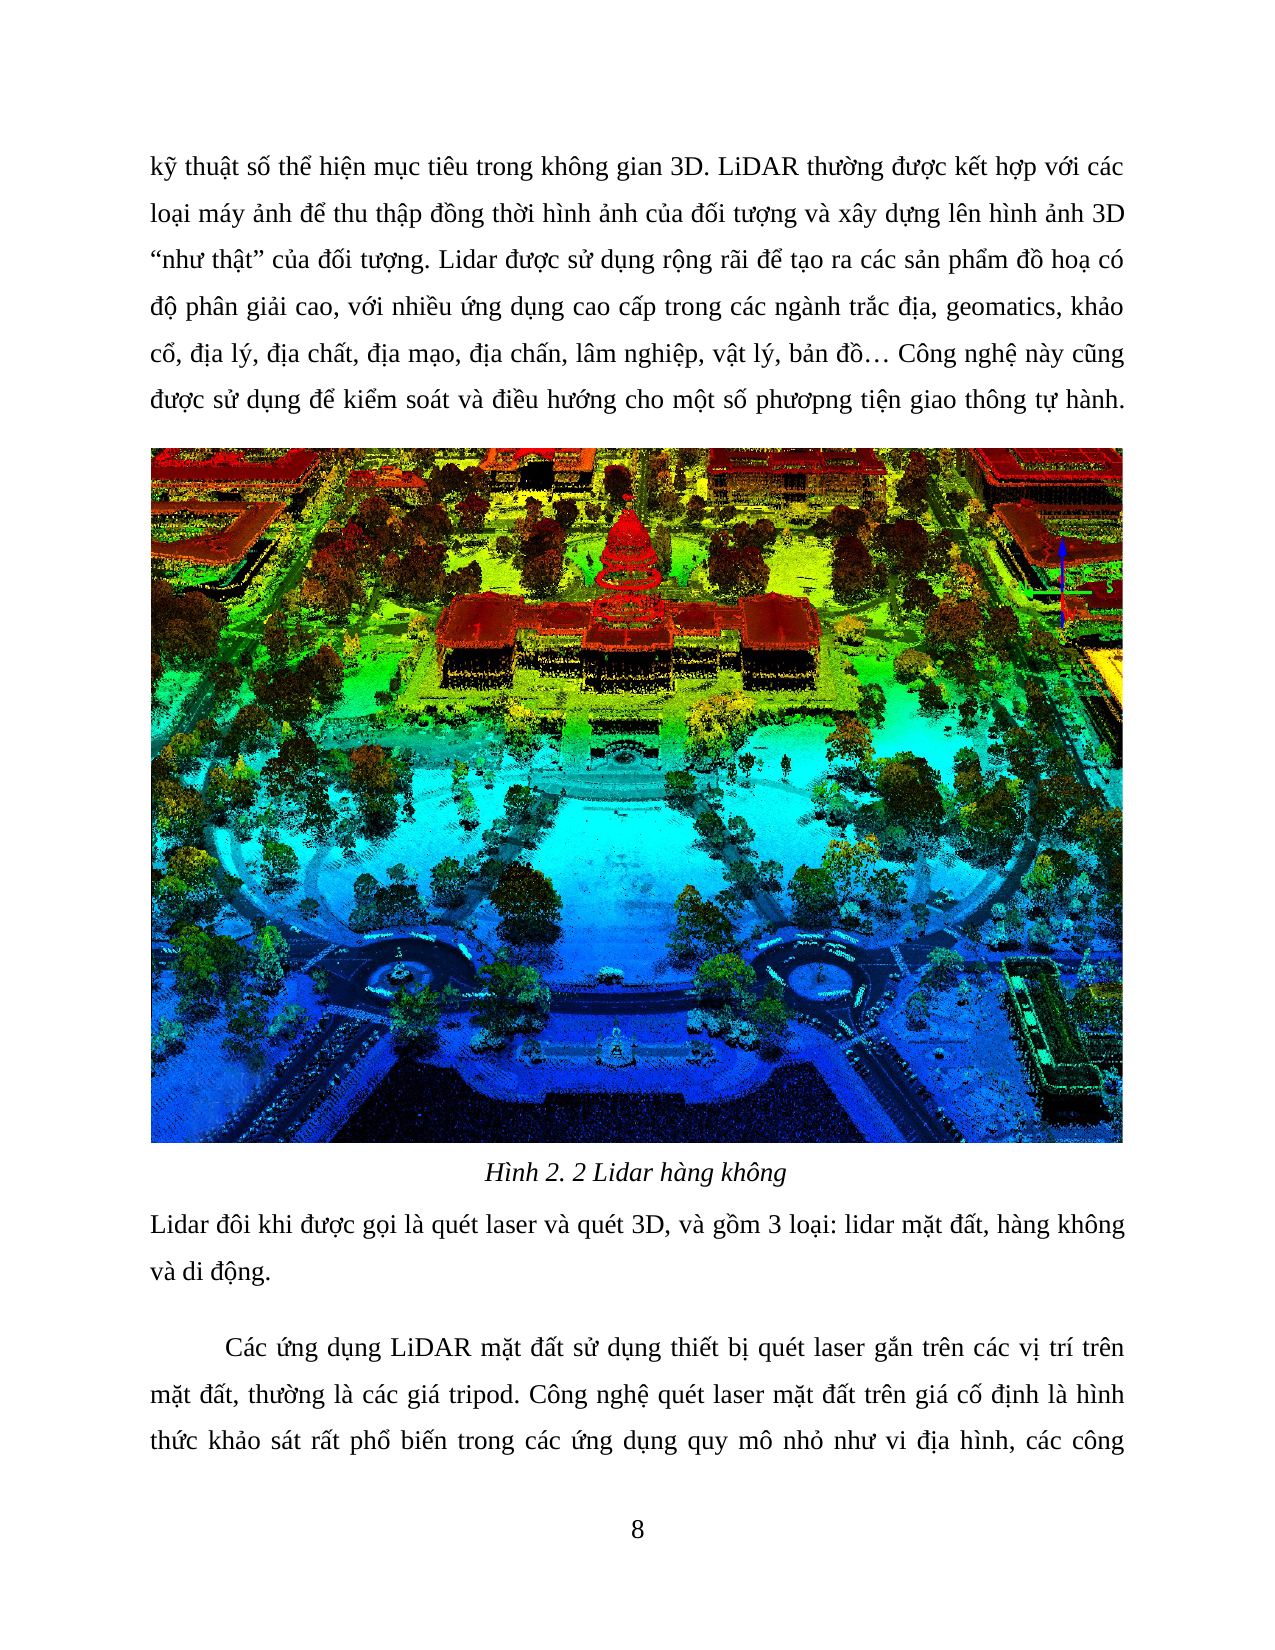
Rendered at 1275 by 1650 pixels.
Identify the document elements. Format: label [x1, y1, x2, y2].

picture [151, 448, 1124, 1143]
text [150, 1331, 1125, 1456]
text [150, 150, 1125, 1286]
